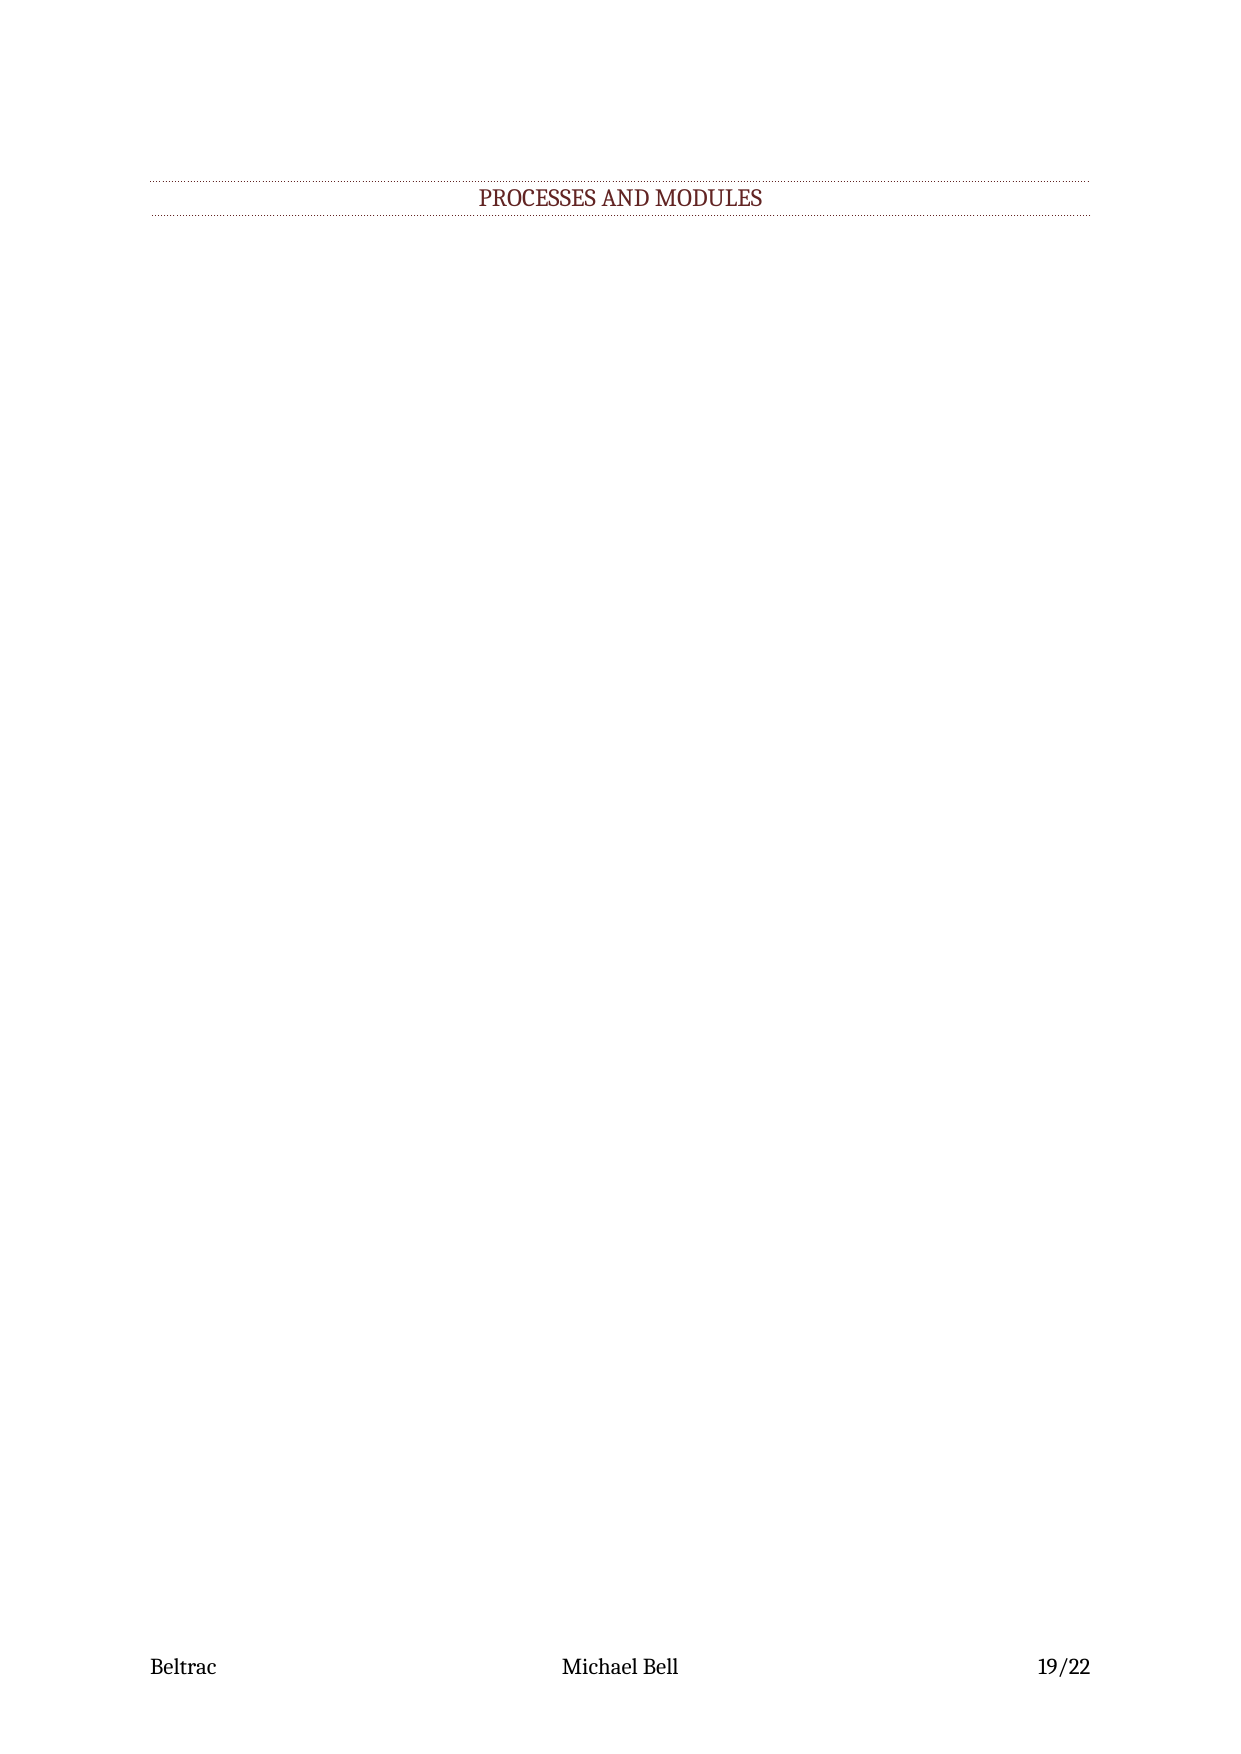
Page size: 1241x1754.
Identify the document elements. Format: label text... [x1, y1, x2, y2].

subtitle Processes and modules [150, 181, 1090, 216]
